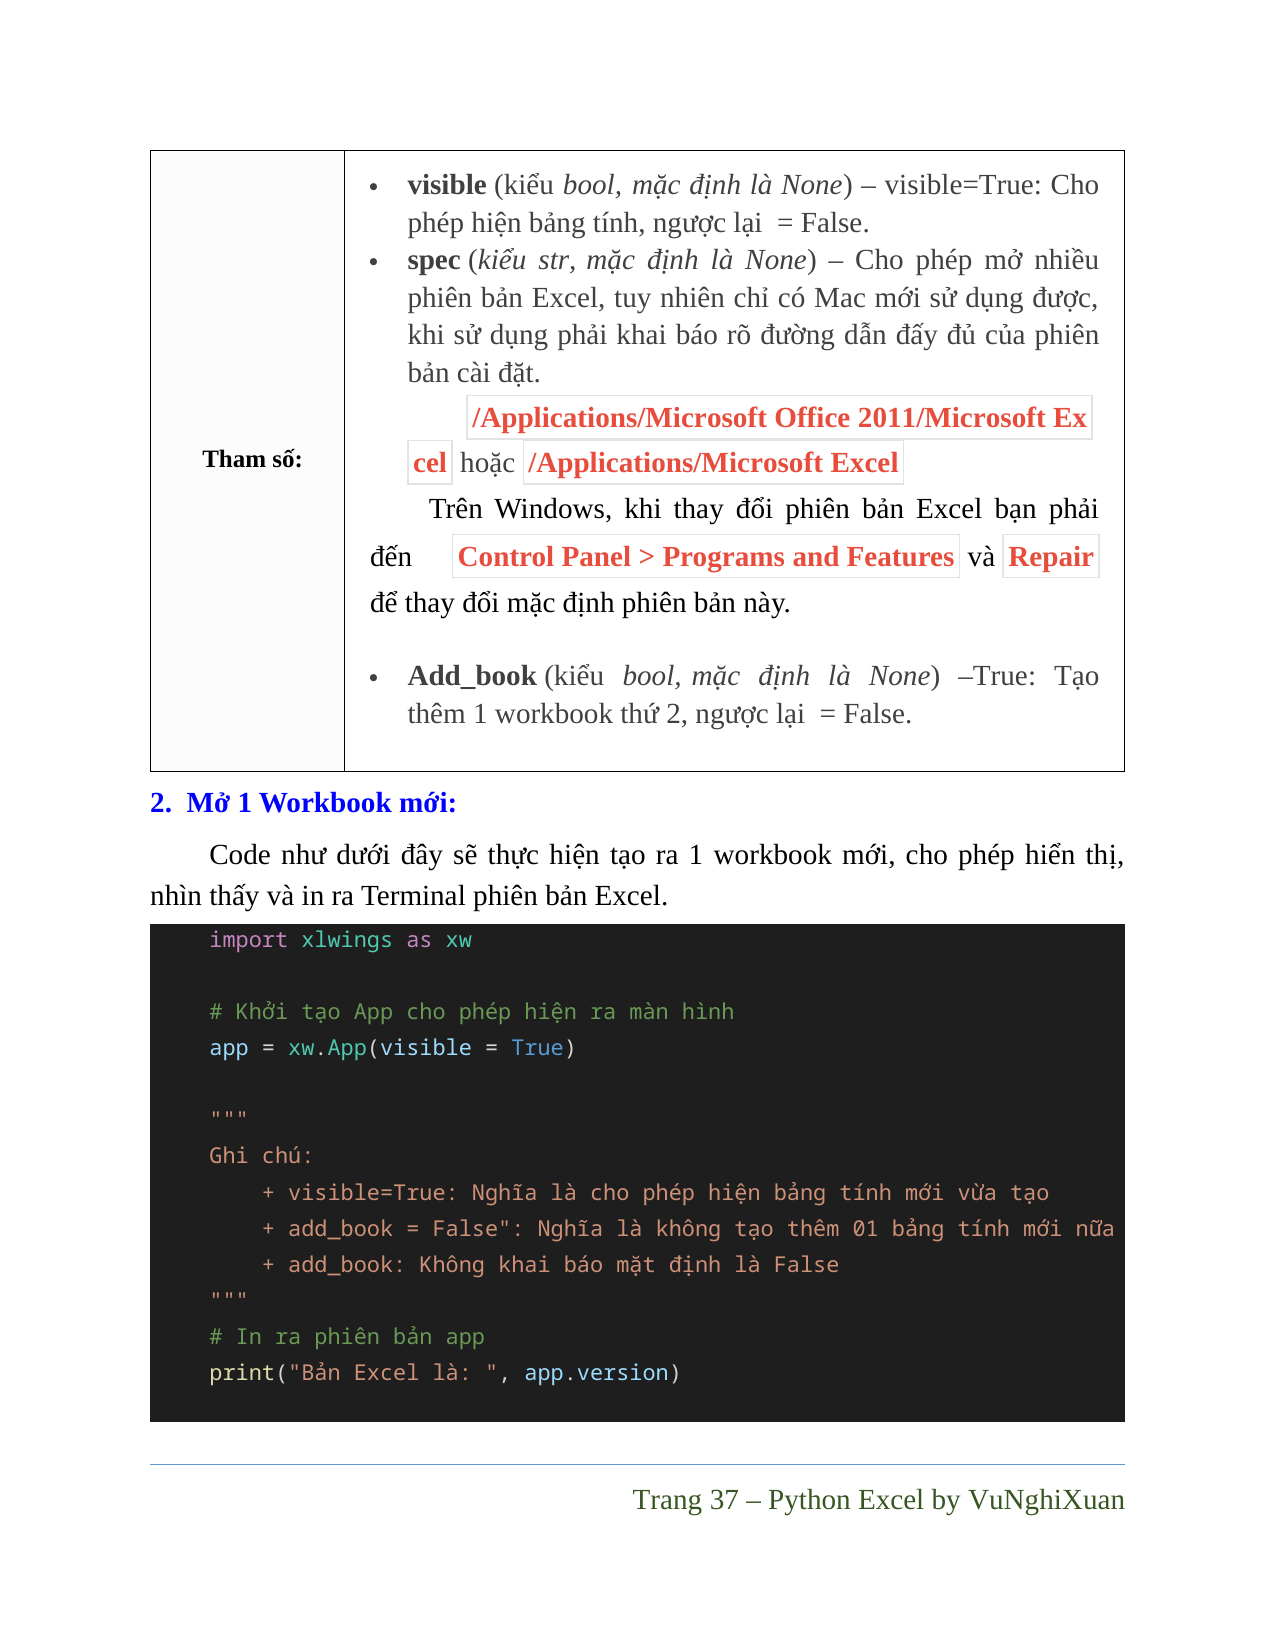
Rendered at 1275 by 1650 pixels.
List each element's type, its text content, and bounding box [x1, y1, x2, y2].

subtitle Mở 1 Workbook mới: [150, 785, 1125, 818]
text + visible=True: Nghĩa là cho phép hiện bảng tính mới vừa tạo [150, 1176, 1125, 1206]
text + add_book: Không khai báo mặt định là False [150, 1248, 1125, 1278]
table_header Tham số: [151, 151, 344, 771]
text Code như dưới đây sẽ thực hiện tạo ra 1 workbook mới, cho phép hiển thị, nhìn thấy và in ra Terminal phiên bản Excel. [150, 837, 1125, 911]
text # In ra phiên bản app [150, 1321, 1125, 1350]
text """ [150, 1104, 1125, 1134]
text """ [150, 1284, 1125, 1314]
text print("Bản Excel là: ", app.version) [150, 1357, 1125, 1386]
text import xlwings as xw [150, 924, 1125, 954]
table_header visible (kiểu bool, mặc định là None) – visible=True: Cho phép hiện bảng tính, ngược lại = False. spec (kiểu str, mặc định là None) – Cho phép mở nhiều phiên bản Excel, tuy nhiên chỉ có Mac mới sử dụng được, khi sử dụng phải khai báo rõ đường dẫn đấy đủ của phiên bản cài đặt. /Applications/Microsoft Office 2011/Microsoft Excel hoặc /Applications/Microsoft Excel Trên Windows, khi thay đổi phiên bản Excel bạn phải đến Control Panel > Programs and Features và Repair để thay đổi mặc định phiên bản này. Add_book (kiểu bool, mặc định là None) –True: Tạo thêm 1 workbook thứ 2, ngược lại = False. [345, 151, 1124, 771]
text # Khởi tạo App cho phép hiện ra màn hình [150, 996, 1125, 1026]
text app = xw.App(visible = True) [150, 1032, 1125, 1062]
text + add_book = False": Nghĩa là không tạo thêm 01 bảng tính mới nữa [150, 1212, 1125, 1242]
text Ghi chú: [150, 1140, 1125, 1170]
